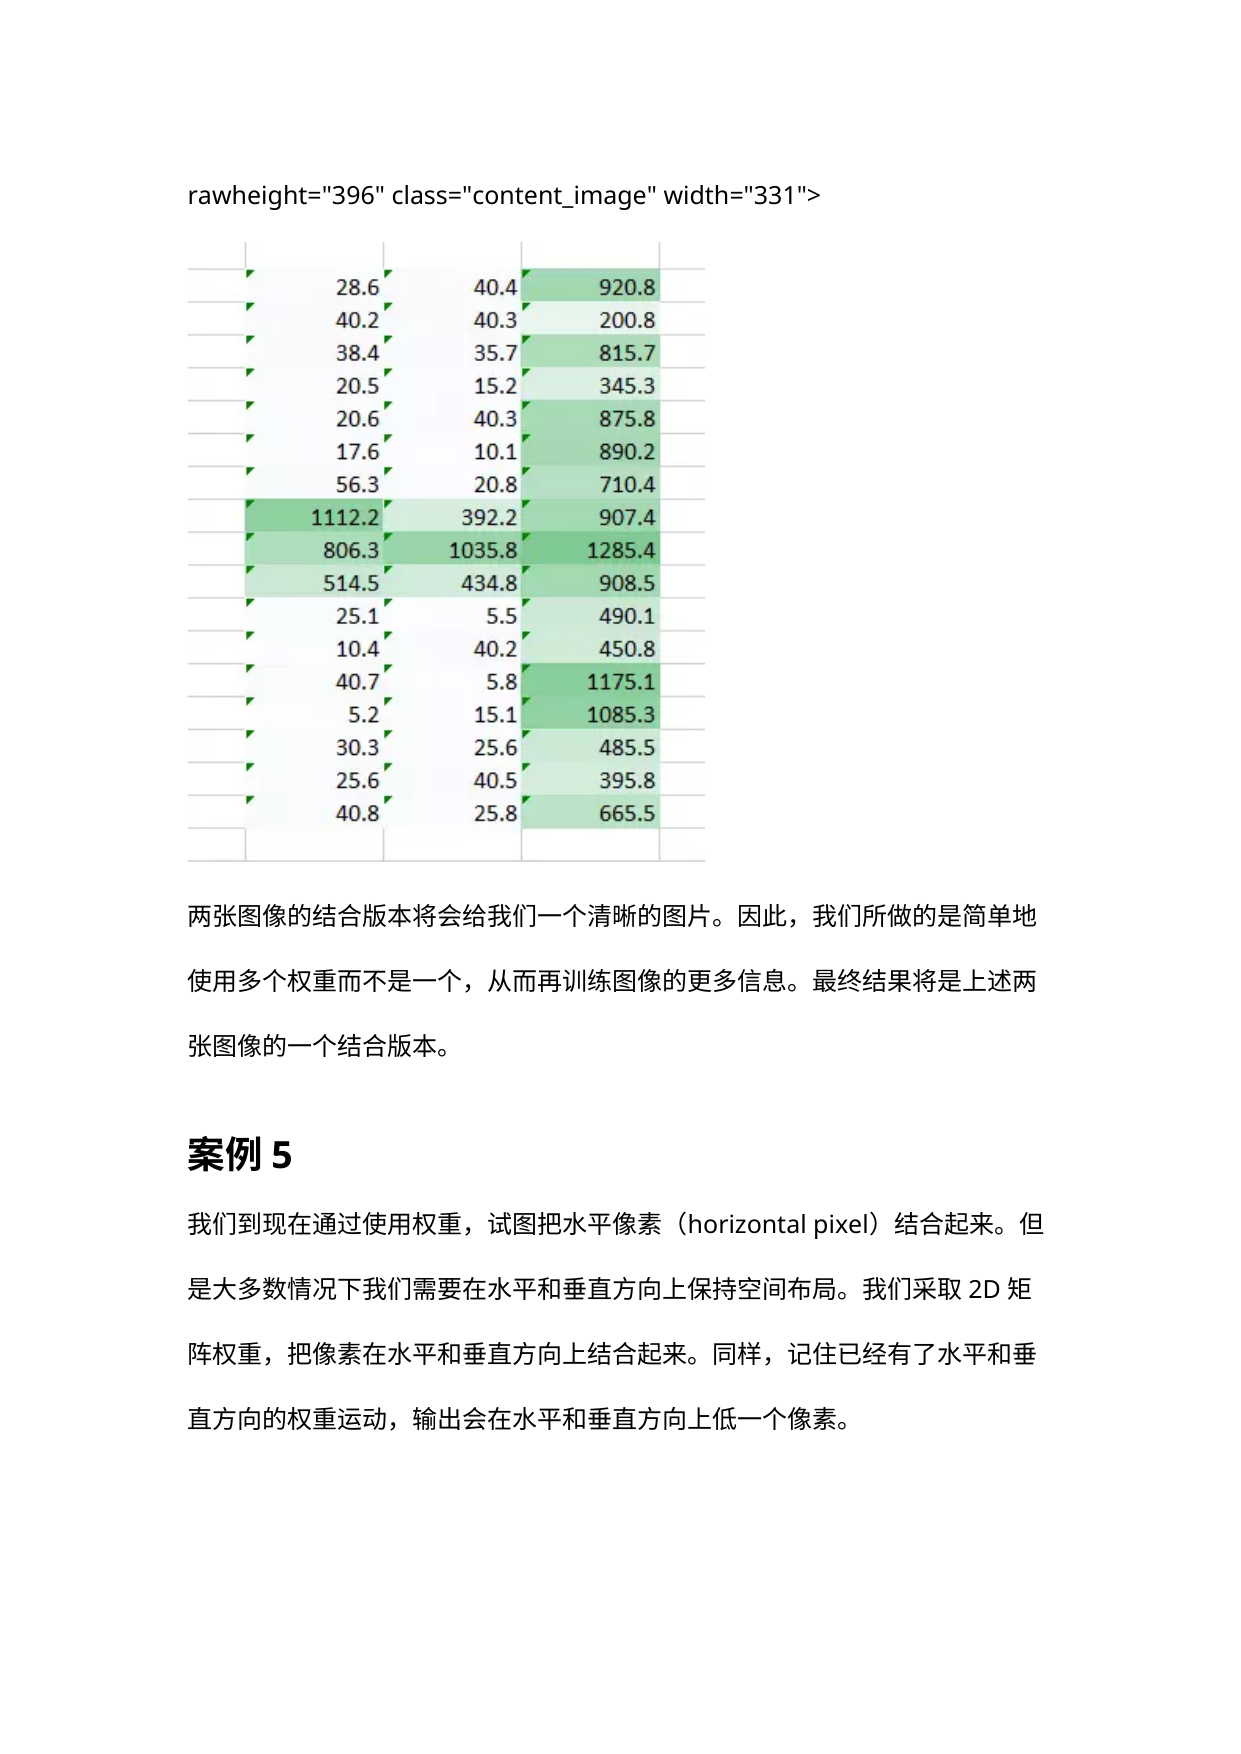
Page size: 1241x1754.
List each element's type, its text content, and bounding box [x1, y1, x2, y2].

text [187, 162, 1053, 877]
text 案例 5 [187, 1120, 1053, 1185]
picture [187, 242, 705, 862]
text 我们到现在通过使用权重，试图把水平像素（horizontal pixel）结合起来。但是大多数情况下我们需要在水平和垂直方向上保持空间布局。我们采取 2D 矩阵权重，把像素在水平和垂直方向上结合起来。同样，记住已经有了水平和垂直方向的权重运动，输出会在水平和垂直方向上低一个像素。 [187, 1190, 1053, 1450]
text 两张图像的结合版本将会给我们一个清晰的图片。因此，我们所做的是简单地使用多个权重而不是一个，从而再训练图像的更多信息。最终结果将是上述两张图像的一个结合版本。 [187, 882, 1053, 1077]
